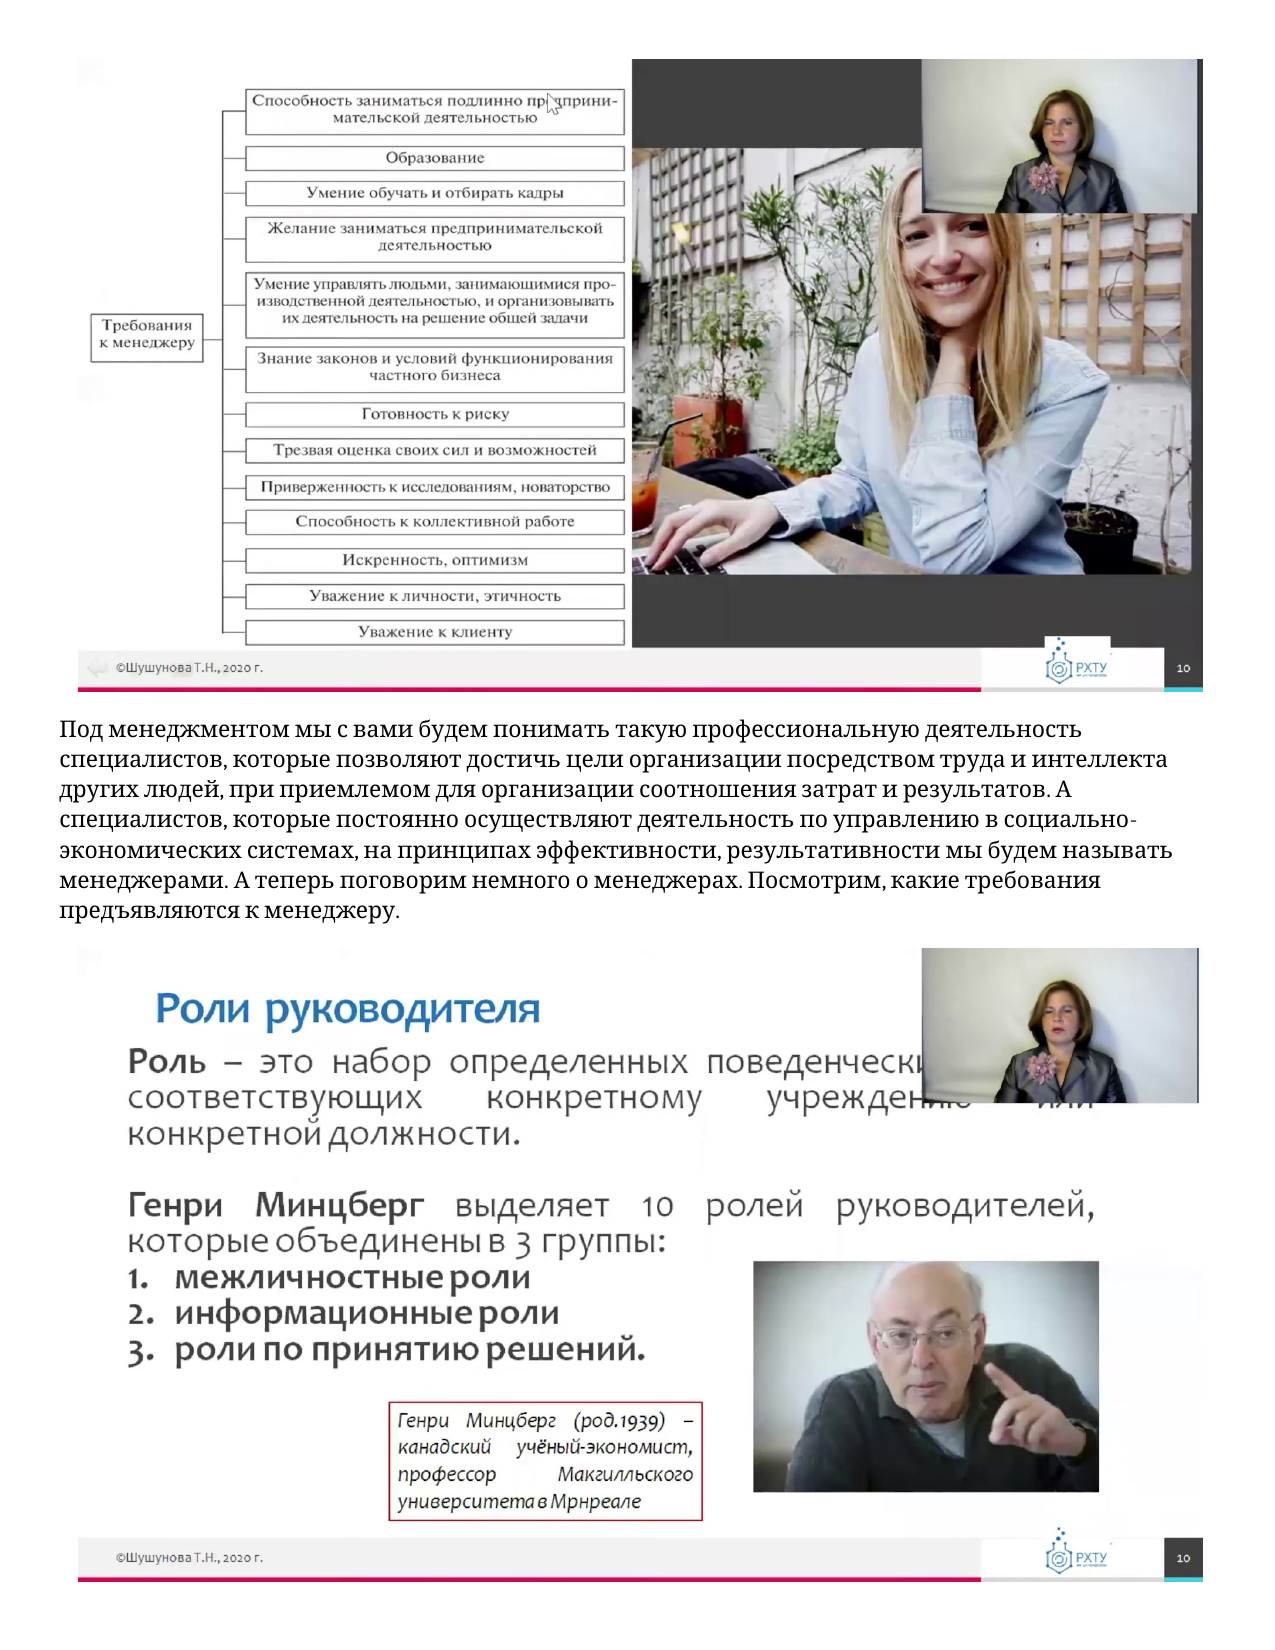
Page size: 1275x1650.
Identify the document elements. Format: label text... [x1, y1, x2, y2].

picture [77, 59, 1203, 692]
picture [77, 948, 1203, 1582]
text Под менеджментом мы с вами будем понимать такую профессиональную деятельность специалистов, которые позволяют достичь цели организации посредством труда и интеллекта других людей, при приемлемом для организации соотношения затрат и результатов. А специалистов, которые постоянно осуществляют деятельность по управлению в социально-экономических системах, на принципах эффективности, результативности мы будем называть менеджерами. А теперь поговорим немного о менеджерах. Посмотрим, какие требования предъявляются к менеджеру. [59, 717, 1216, 924]
